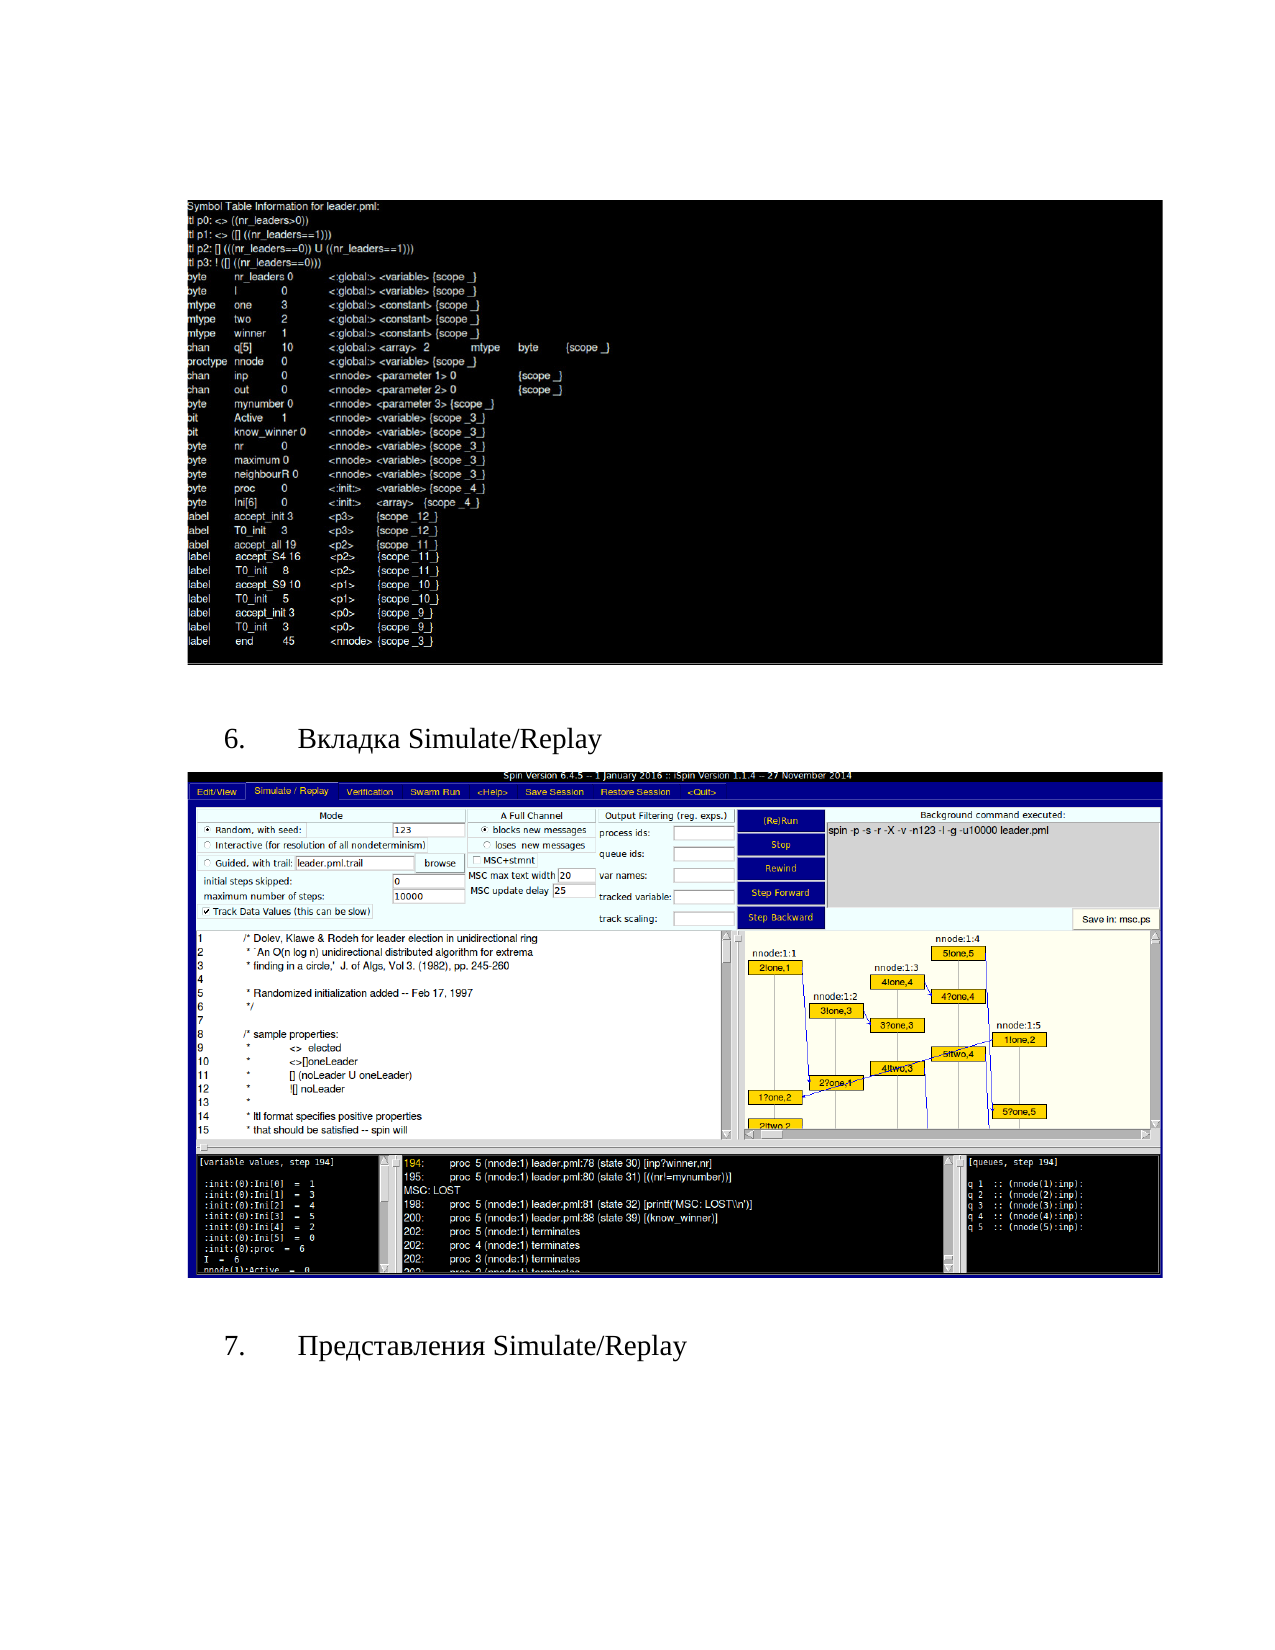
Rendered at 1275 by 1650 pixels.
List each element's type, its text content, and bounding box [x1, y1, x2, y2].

list Представления Simulate/Replay [150, 1328, 1125, 1361]
picture [187, 772, 1163, 1278]
list Вкладка Simulate/Replay [150, 722, 1125, 755]
picture [187, 200, 1163, 665]
